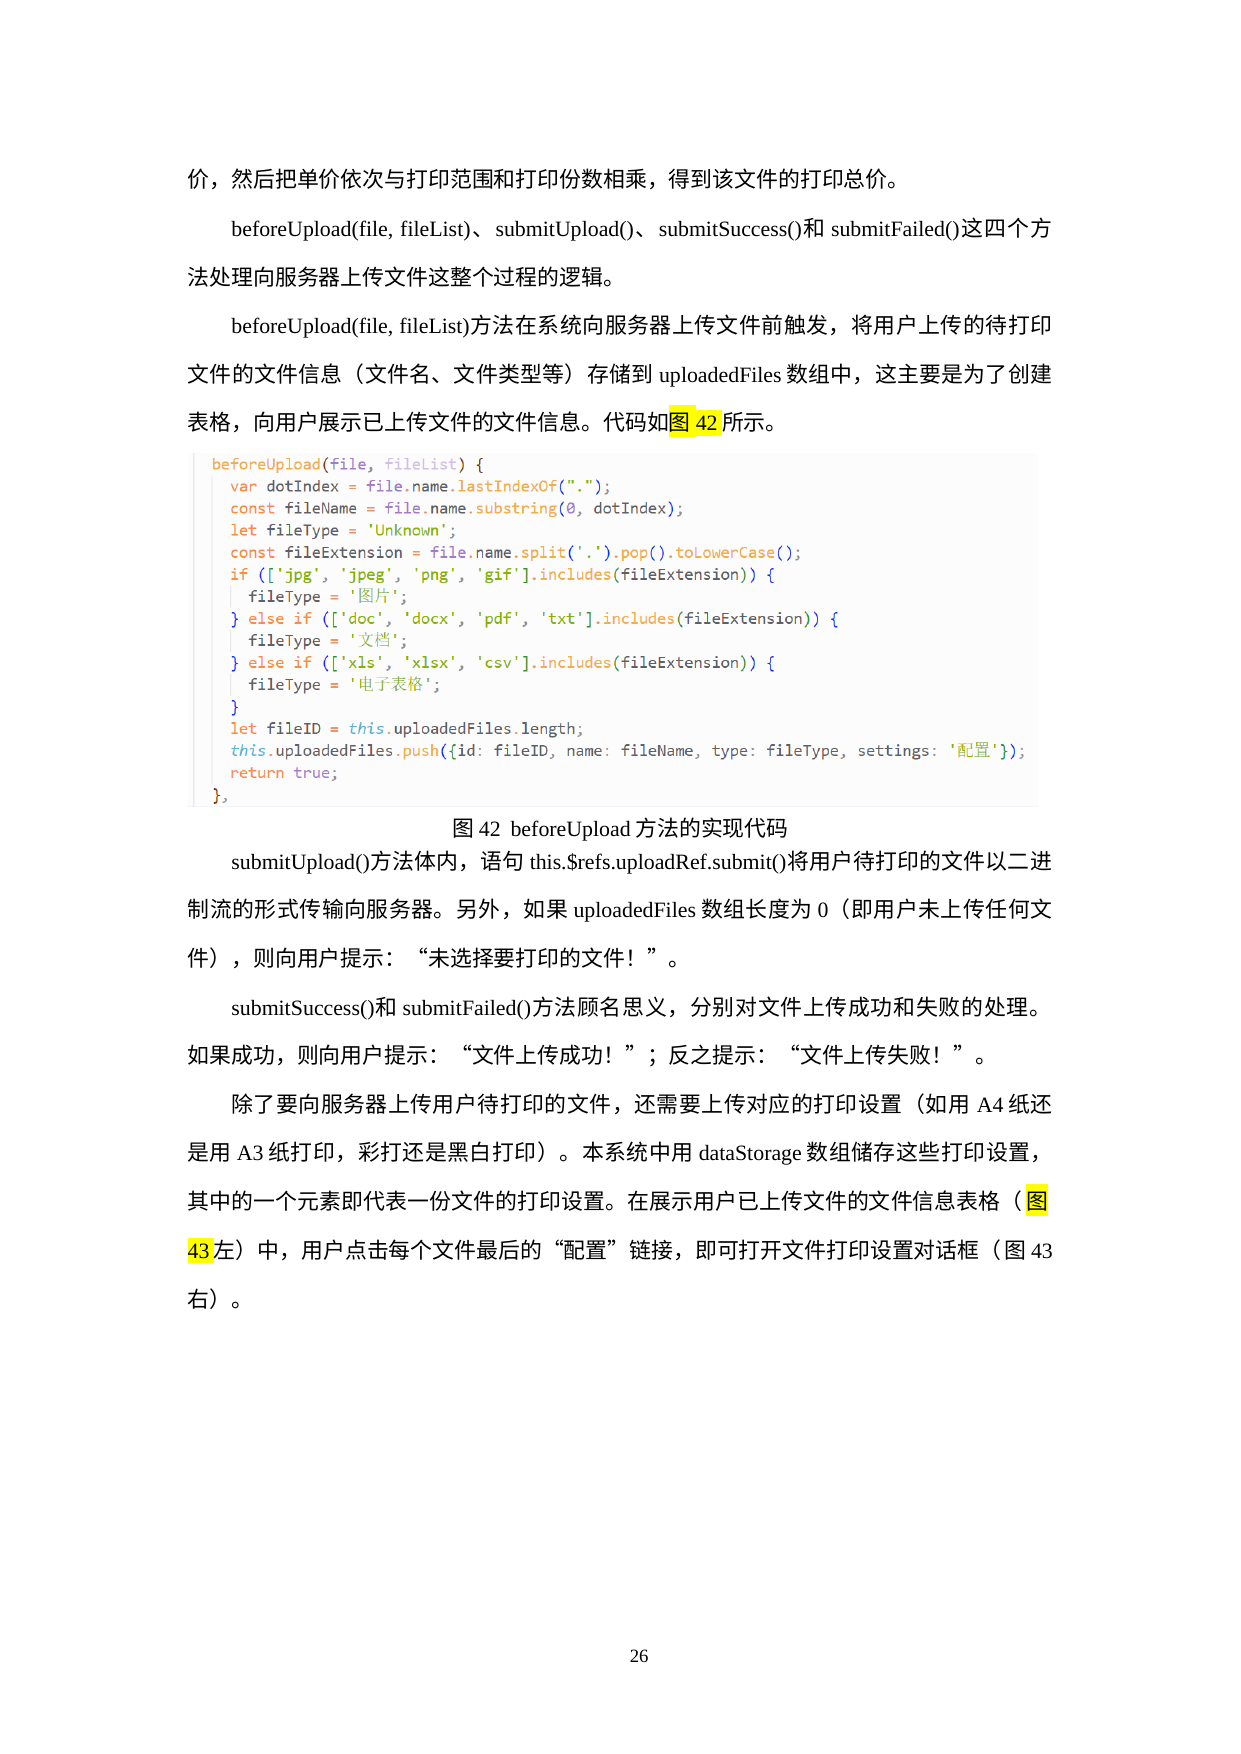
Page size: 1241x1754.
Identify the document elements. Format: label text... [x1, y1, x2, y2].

text submitSuccess()和submitFailed()方法顾名思义，分别对文件上传成功和失败的处理。如果成功，则向用户提示：“文件上传成功！”；反之提示：“文件上传失败！”。 [187, 989, 1053, 1070]
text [187, 162, 1053, 194]
picture [187, 453, 1039, 807]
text 图 42 beforeUpload方法的实现代码 [187, 811, 1053, 843]
text beforeUpload(file, fileList)方法在系统向服务器上传文件前触发，将用户上传的待打印文件的文件信息（文件名、文件类型等）存储到uploadedFiles数组中，这主要是为了创建表格，向用户展示已上传文件的文件信息。代码如图 42所示。 [187, 307, 1053, 437]
text 除了要向服务器上传用户待打印的文件，还需要上传对应的打印设置（如用A4纸还是用A3纸打印，彩打还是黑白打印）。本系统中用dataStorage数组储存这些打印设置，其中的一个元素即代表一份文件的打印设置。在展示用户已上传文件的文件信息表格（图 43左）中，用户点击每个文件最后的“配置”链接，即可打开文件打印设置对话框（图 43右）。 [187, 1086, 1053, 1314]
text submitUpload()方法体内，语句this.$refs.uploadRef.submit()将用户待打印的文件以二进制流的形式传输向服务器。另外，如果uploadedFiles数组长度为0（即用户未上传任何文件），则向用户提示：“未选择要打印的文件！”。 [187, 843, 1053, 973]
text beforeUpload(file, fileList)、submitUpload()、submitSuccess()和submitFailed()这四个方法处理向服务器上传文件这整个过程的逻辑。 [187, 210, 1053, 292]
